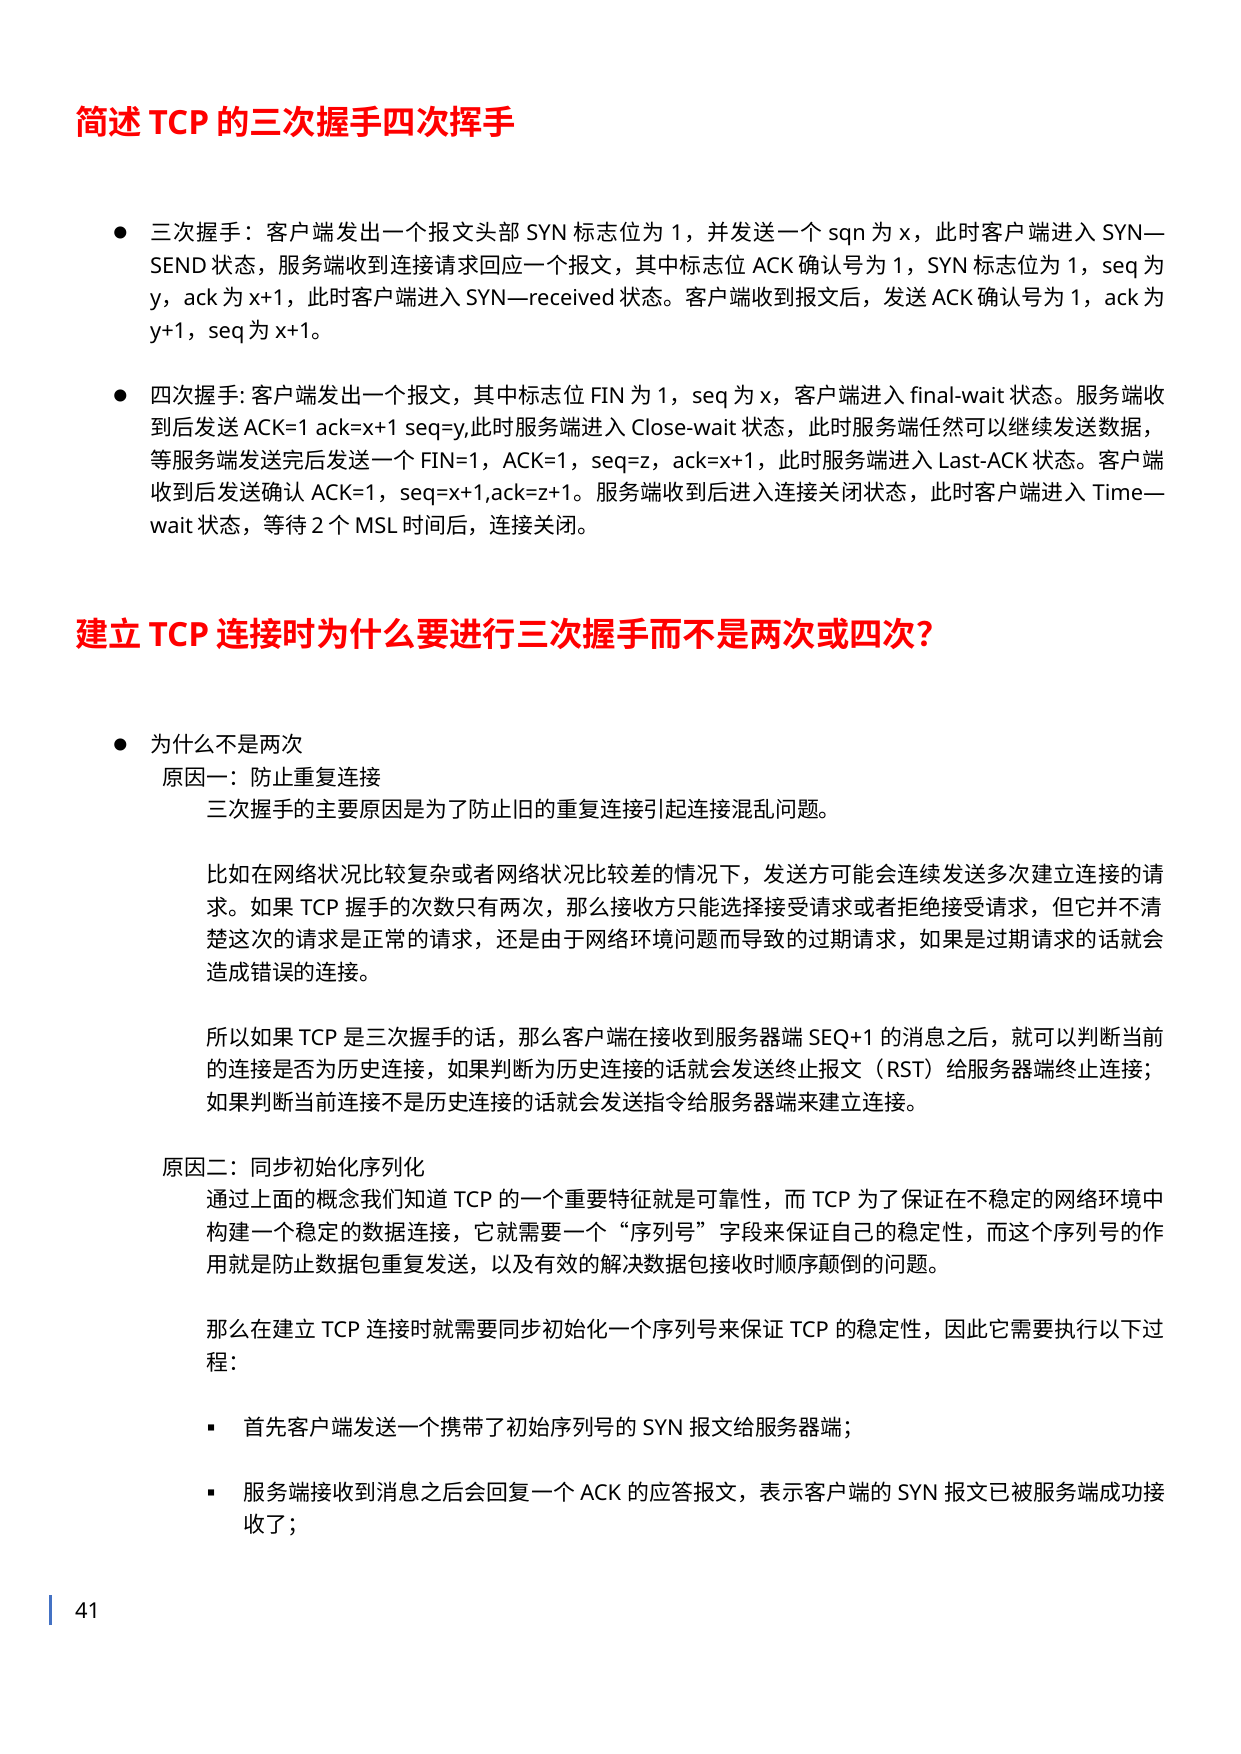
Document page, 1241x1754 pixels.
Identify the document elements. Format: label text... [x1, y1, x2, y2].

list 四次握手: 客户端发出一个报文，其中标志位FIN为1，seq为x，客户端进入final-wait状态。服务端收到后发送ACK=1 ack=x+1 seq=y,此时服务端进入Close-wait状态，此时服务端任然可以继续发送数据，等服务端发送完后发送一个FIN=1，ACK=1，seq=z，ack=x+1，此时服务端进入Last-ACK状态。客户端收到后发送确认ACK=1，seq=x+1,ack=z+1。服务端收到后进入连接关闭状态，此时客户端进入Time—wait状态，等待2个MSL时间后，连接关闭。 [112, 377, 1165, 540]
list 比如在网络状况比较复杂或者网络状况比较差的情况下，发送方可能会连续发送多次建立连接的请求。如果 TCP 握手的次数只有两次，那么接收方只能选择接受请求或者拒绝接受请求，但它并不清楚这次的请求是正常的请求，还是由于网络环境问题而导致的过期请求，如果是过期请求的话就会造成错误的连接。 [206, 857, 1165, 987]
list 服务端接收到消息之后会回复一个 ACK 的应答报文，表示客户端的 SYN 报文已被服务端成功接收了； [206, 1474, 1165, 1539]
text 三次握手的主要原因是为了防止旧的重复连接引起连接混乱问题。 [206, 792, 1165, 824]
list 首先客户端发送一个携带了初始序列号的 SYN 报文给服务器端； [206, 1409, 1165, 1442]
list 那么在建立 TCP 连接时就需要同步初始化一个序列号来保证 TCP 的稳定性，因此它需要执行以下过程： [206, 1312, 1165, 1377]
subtitle 简述TCP的三次握手四次挥手 [75, 88, 1165, 153]
list 通过上面的概念我们知道 TCP 的一个重要特征就是可靠性，而 TCP 为了保证在不稳定的网络环境中构建一个稳定的数据连接，它就需要一个“序列号”字段来保证自己的稳定性，而这个序列号的作用就是防止数据包重复发送，以及有效的解决数据包接收时顺序颠倒的问题。 [206, 1182, 1165, 1279]
list 为什么不是两次 [112, 727, 1165, 759]
list 三次握手：客户端发出一个报文头部SYN标志位为1，并发送一个sqn为x，此时客户端进入SYN—SEND状态，服务端收到连接请求回应一个报文，其中标志位ACK确认号为1，SYN标志位为1，seq为y，ack为x+1，此时客户端进入SYN—received状态。客户端收到报文后，发送ACK确认号为1，ack为y+1，seq为x+1。 [112, 215, 1165, 345]
text 原因一：防止重复连接 [119, 759, 1165, 792]
subtitle 建立TCP连接时为什么要进行三次握手而不是两次或四次？ [75, 599, 1165, 664]
text 原因二：同步初始化序列化 [119, 1149, 1165, 1182]
list 所以如果 TCP 是三次握手的话，那么客户端在接收到服务器端 SEQ+1 的消息之后，就可以判断当前的连接是否为历史连接，如果判断为历史连接的话就会发送终止报文（RST）给服务器端终止连接；如果判断当前连接不是历史连接的话就会发送指令给服务器端来建立连接。 [206, 1019, 1165, 1117]
